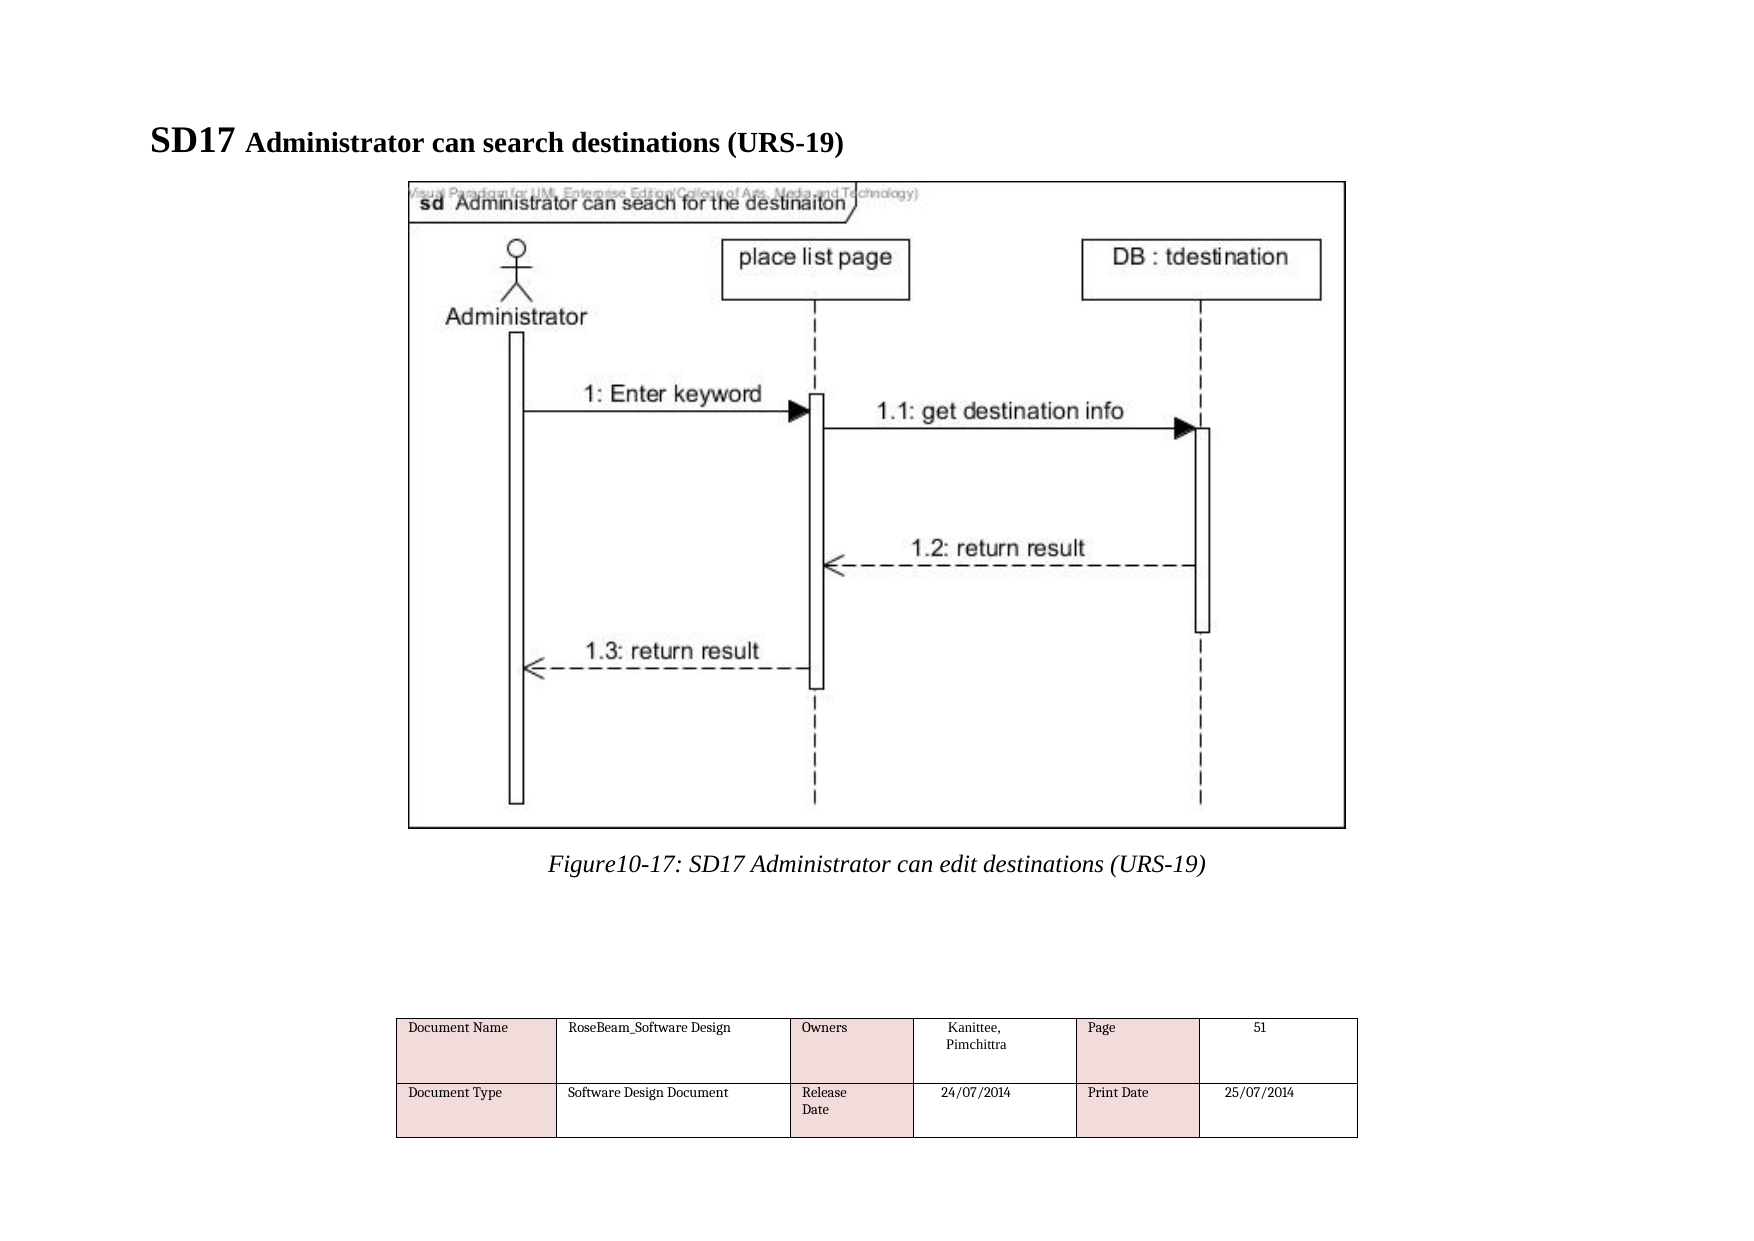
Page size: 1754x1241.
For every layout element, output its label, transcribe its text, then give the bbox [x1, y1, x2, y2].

text SD17 Administrator can search destinations (URS-19) [150, 117, 1604, 161]
picture [408, 181, 1346, 829]
text Figure10-17: SD17 Administrator can edit destinations (URS-19) [150, 849, 1604, 878]
